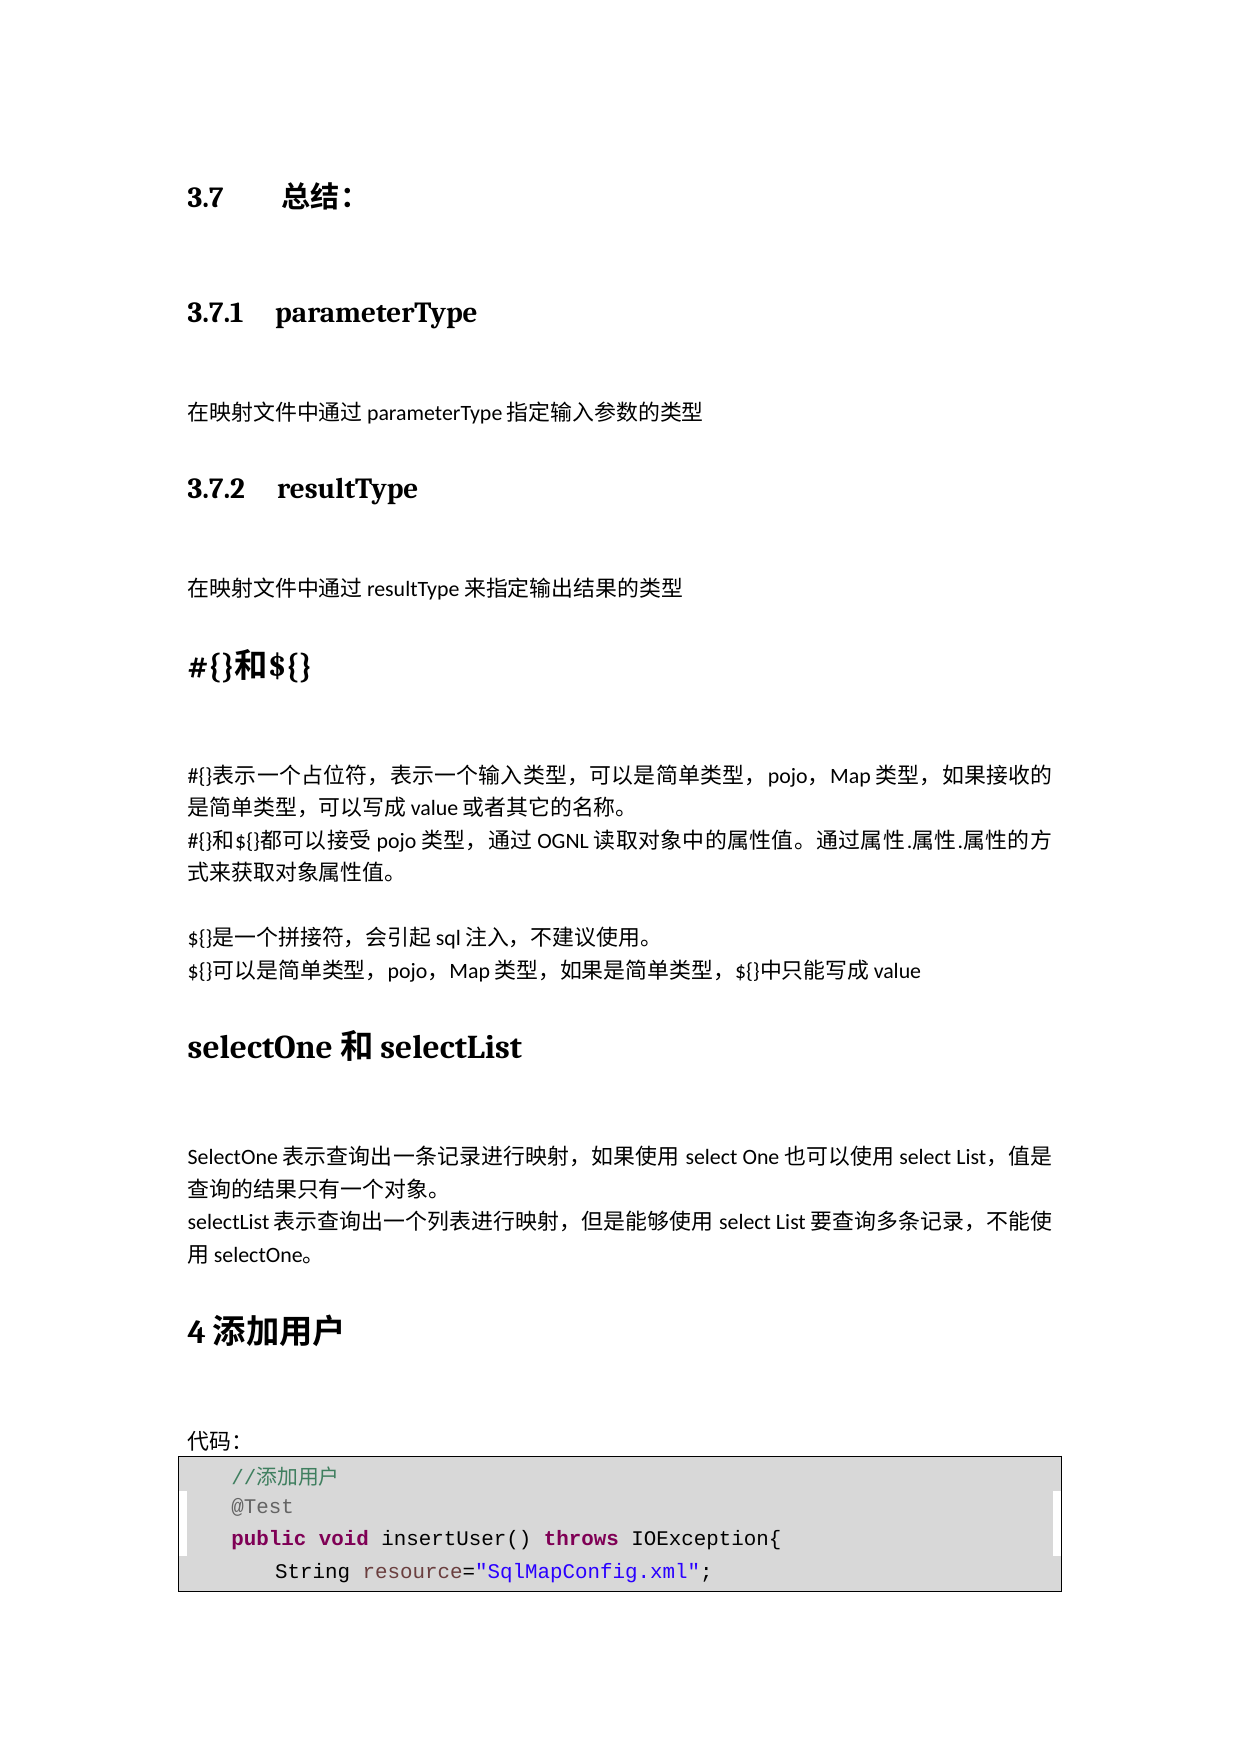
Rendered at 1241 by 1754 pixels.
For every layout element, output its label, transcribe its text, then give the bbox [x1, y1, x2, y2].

subtitle 3.7 总结： [187, 162, 1053, 227]
subtitle #{}和${} [187, 630, 1053, 695]
text ${}可以是简单类型，pojo，Map类型，如果是简单类型，${}中只能写成value [187, 952, 1053, 985]
subtitle selectOne 和selectList [187, 1012, 1053, 1077]
subtitle 3.7.1 parameterType [187, 281, 1053, 346]
text public void insertUser() throws IOException{ [187, 1524, 1053, 1553]
text //添加用户 [179, 1457, 1061, 1491]
text SelectOne表示查询出一条记录进行映射，如果使用select One也可以使用select List，值是查询的结果只有一个对象。 [187, 1139, 1053, 1204]
text 在映射文件中通过parameterType指定输入参数的类型 [187, 395, 1053, 427]
text #{}和${}都可以接受pojo类型，通过OGNL读取对象中的属性值。通过属性.属性.属性的方式来获取对象属性值。 [187, 822, 1053, 887]
text 在映射文件中通过resultType来指定输出结果的类型 [187, 570, 1053, 603]
text selectList表示查询出一个列表进行映射，但是能够使用select List要查询多条记录，不能使用selectOne。 [187, 1204, 1053, 1269]
subtitle 4添加用户 [187, 1296, 1053, 1361]
text String resource="SqlMapConfig.xml"; [179, 1553, 1061, 1591]
text ${}是一个拼接符，会引起sql注入，不建议使用。 [187, 920, 1053, 952]
text @Test [187, 1491, 1053, 1524]
text 代码： [187, 1423, 1053, 1456]
text #{}表示一个占位符，表示一个输入类型，可以是简单类型，pojo，Map类型，如果接收的是简单类型，可以写成value或者其它的名称。 [187, 757, 1053, 822]
subtitle 3.7.2 resultType [187, 456, 1053, 521]
